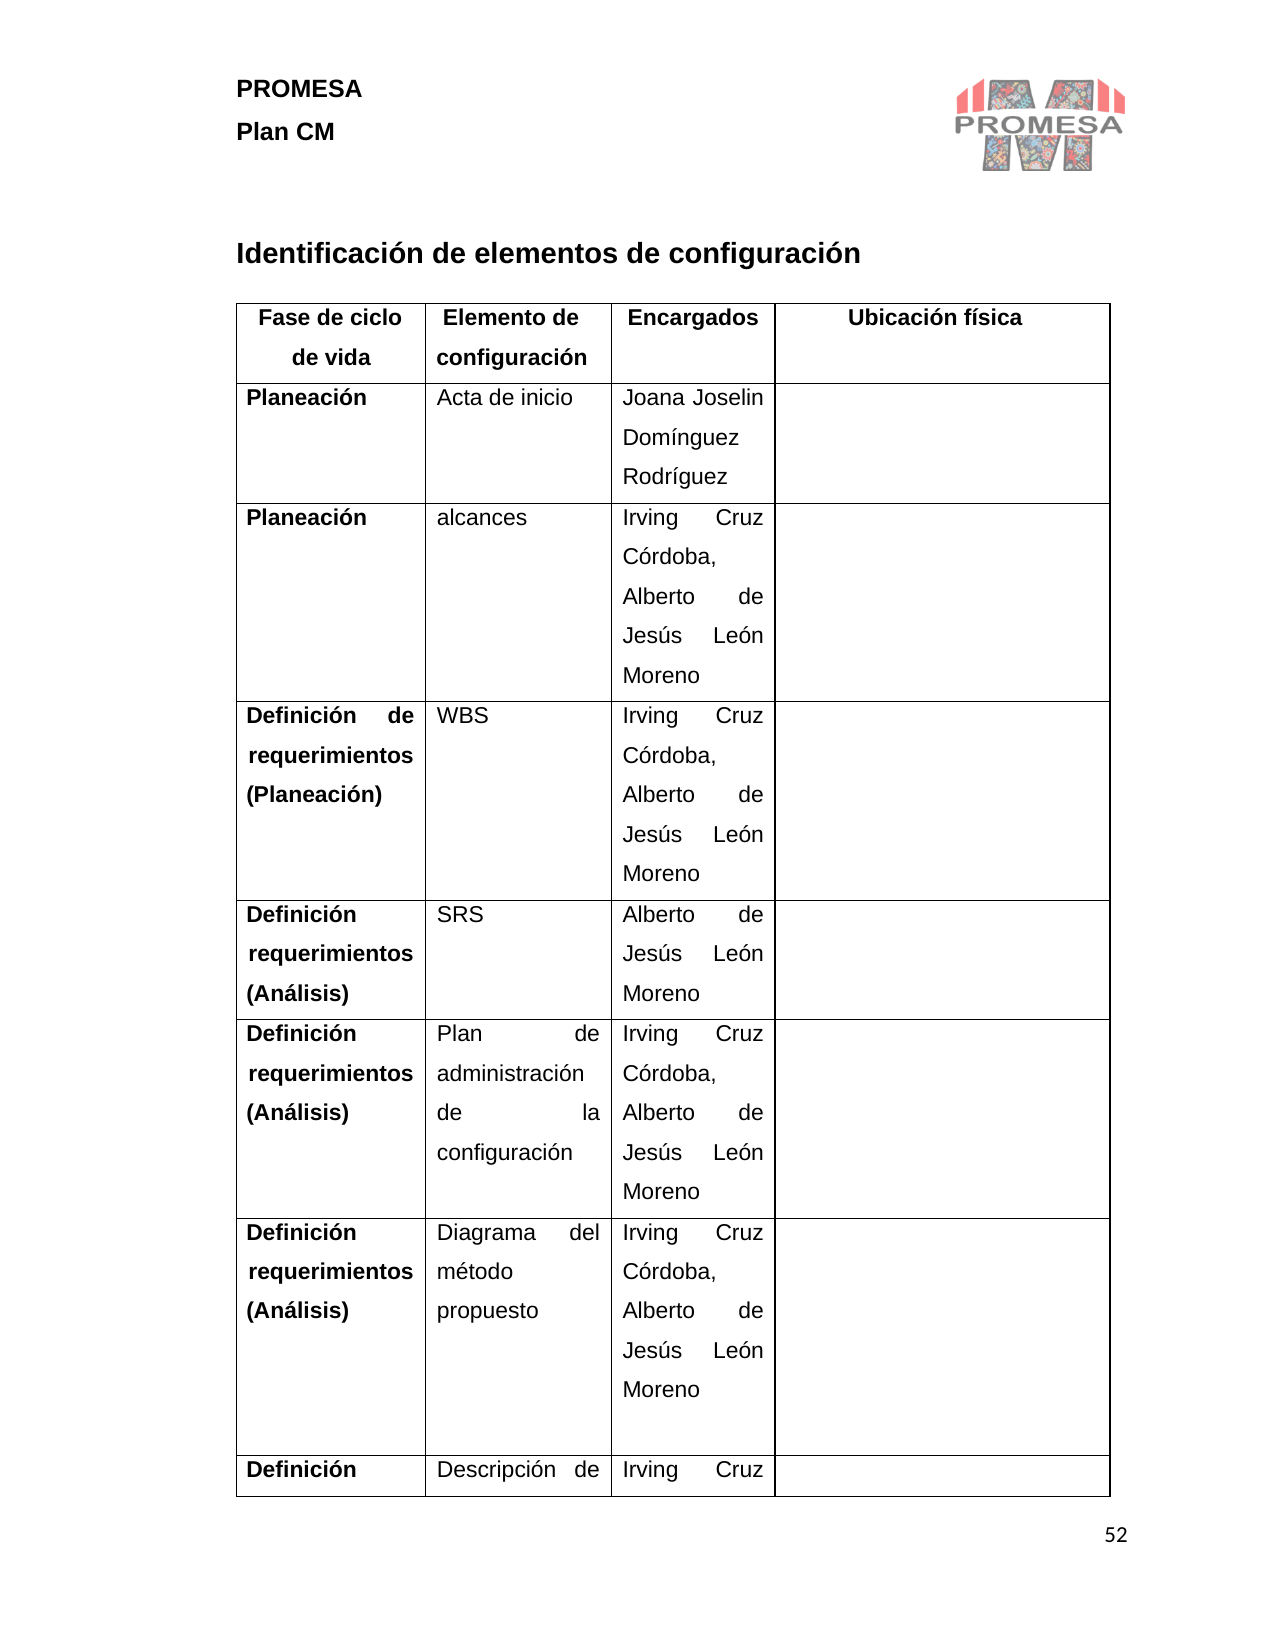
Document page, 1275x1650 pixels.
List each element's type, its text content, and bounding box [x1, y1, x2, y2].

table_cell Definición requerimientos (Análisis) [237, 1456, 425, 1496]
table_cell [776, 1020, 1109, 1217]
table_cell Definición requerimientos (Análisis) [237, 901, 425, 1019]
table_cell [776, 504, 1109, 701]
table_cell Planeación [237, 384, 425, 503]
table_cell Descripción de las actividades por cada especialista [426, 1456, 611, 1496]
table_cell [776, 1456, 1109, 1496]
table_cell [776, 901, 1109, 1019]
table_cell Irving Cruz Córdoba, Alberto de Jesús León Moreno [612, 504, 774, 701]
table_cell Definición de requerimientos (Planeación) [237, 702, 425, 899]
table_cell WBS [426, 702, 611, 899]
table_cell [776, 1219, 1109, 1455]
table_cell Acta de inicio [426, 384, 611, 503]
table_cell Planeación [237, 504, 425, 701]
table_cell Plan de administración de la configuración [426, 1020, 611, 1217]
text Identificación de elementos de configuración [236, 236, 1127, 270]
table_cell Irving Cruz Córdoba, Alberto de Jesús León Moreno [612, 1020, 774, 1217]
table_cell Definición requerimientos (Análisis) [237, 1219, 425, 1455]
table_cell SRS [426, 901, 611, 1019]
table_cell Diagrama del método propuesto [426, 1219, 611, 1455]
table_cell alcances [426, 504, 611, 701]
table_cell Definición requerimientos (Análisis) [237, 1020, 425, 1217]
table_cell Alberto de Jesús León Moreno [612, 901, 774, 1019]
table_header Ubicación física [776, 304, 1109, 383]
table_header Fase de ciclo de vida [237, 304, 425, 383]
table_cell [776, 384, 1109, 503]
picture [950, 76, 1125, 170]
table_cell [776, 702, 1109, 899]
table_header Elemento de configuración [426, 304, 611, 383]
table_cell Joana Joselin Domínguez Rodríguez [612, 384, 774, 503]
table_cell Irving Cruz Córdoba, Alberto de Jesús León Moreno [612, 1219, 774, 1455]
table_header Encargados [612, 304, 774, 383]
table_cell Irving Cruz Córdoba [612, 1456, 774, 1496]
table_cell Irving Cruz Córdoba, Alberto de Jesús León Moreno [612, 702, 774, 899]
